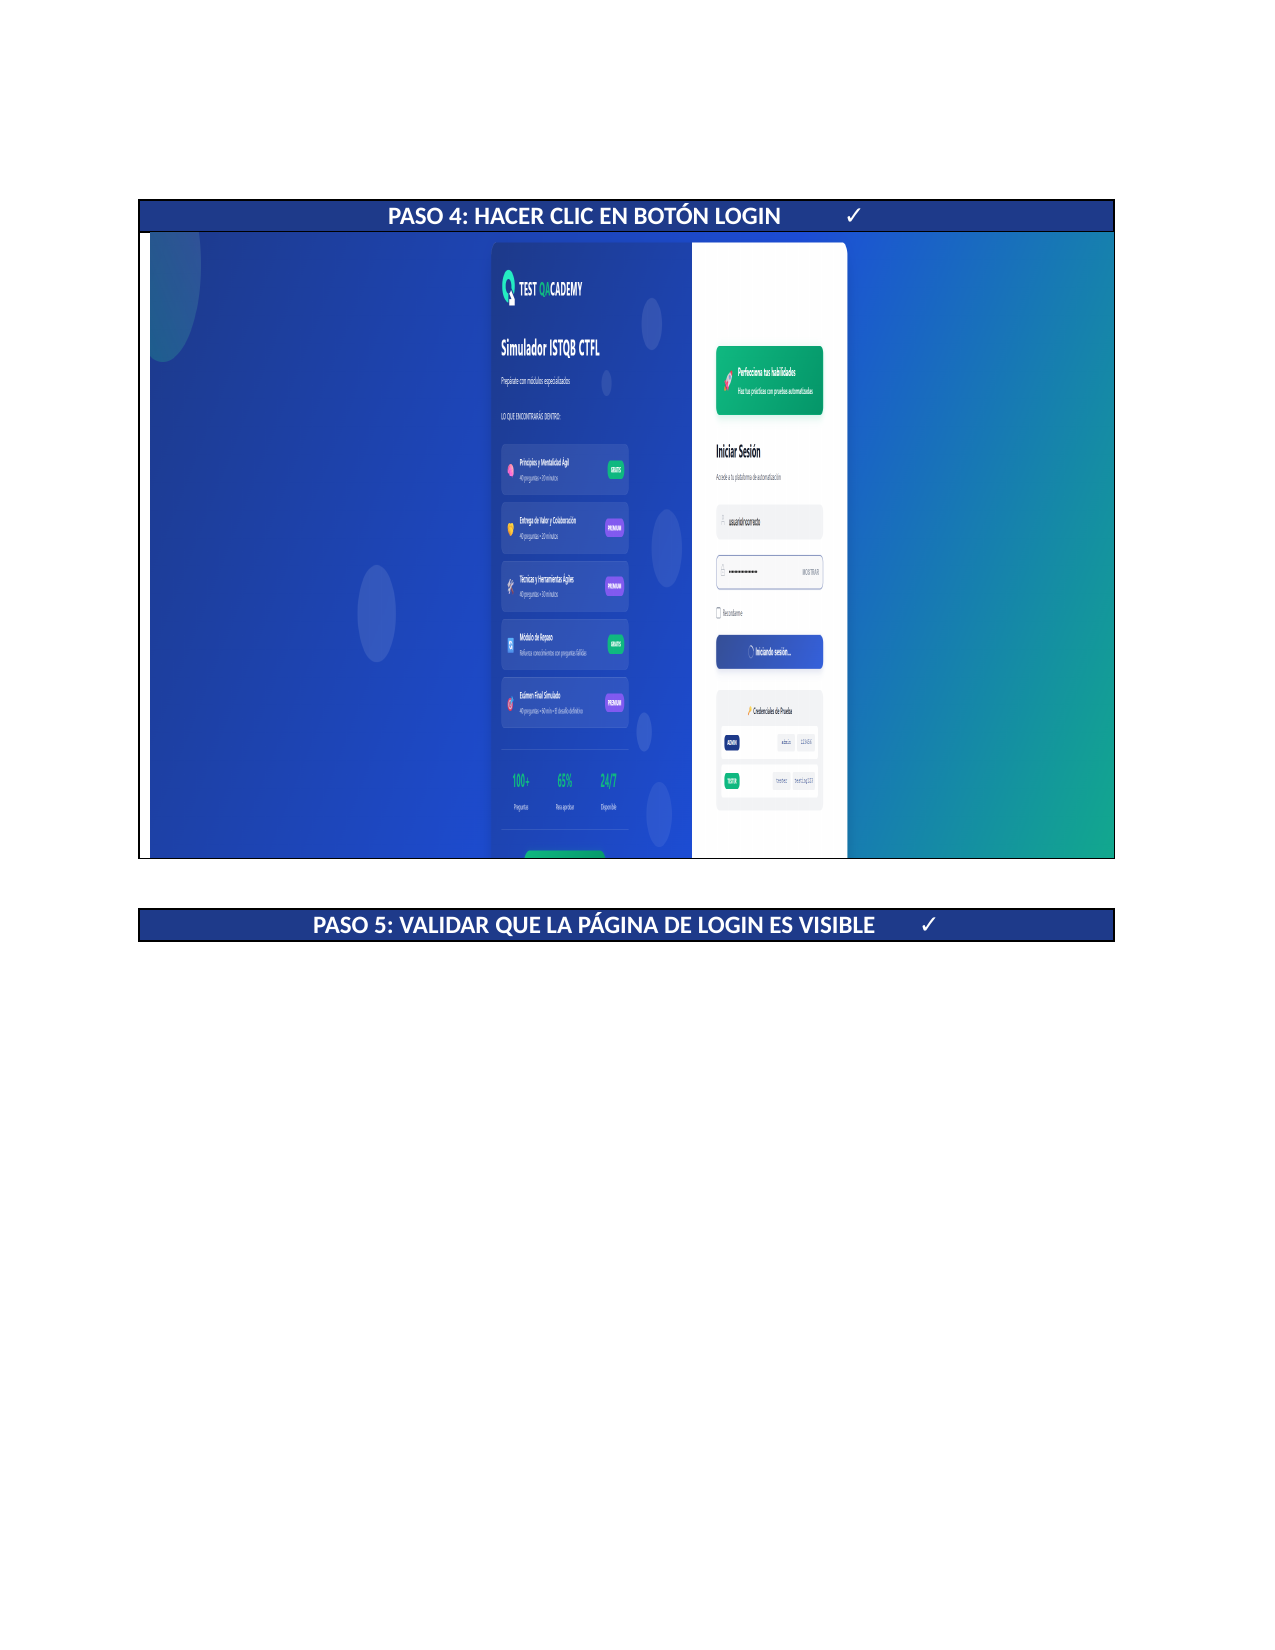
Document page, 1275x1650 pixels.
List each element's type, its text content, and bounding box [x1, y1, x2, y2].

table_header PASO 5: VALIDAR QUE LA PÁGINA DE LOGIN ES VISIBLE ✓ [140, 925, 1113, 959]
table_cell [140, 242, 150, 867]
table_header PASO 4: HACER CLIC EN BOTÓN LOGIN ✓ [140, 207, 1113, 241]
picture [150, 242, 1114, 867]
